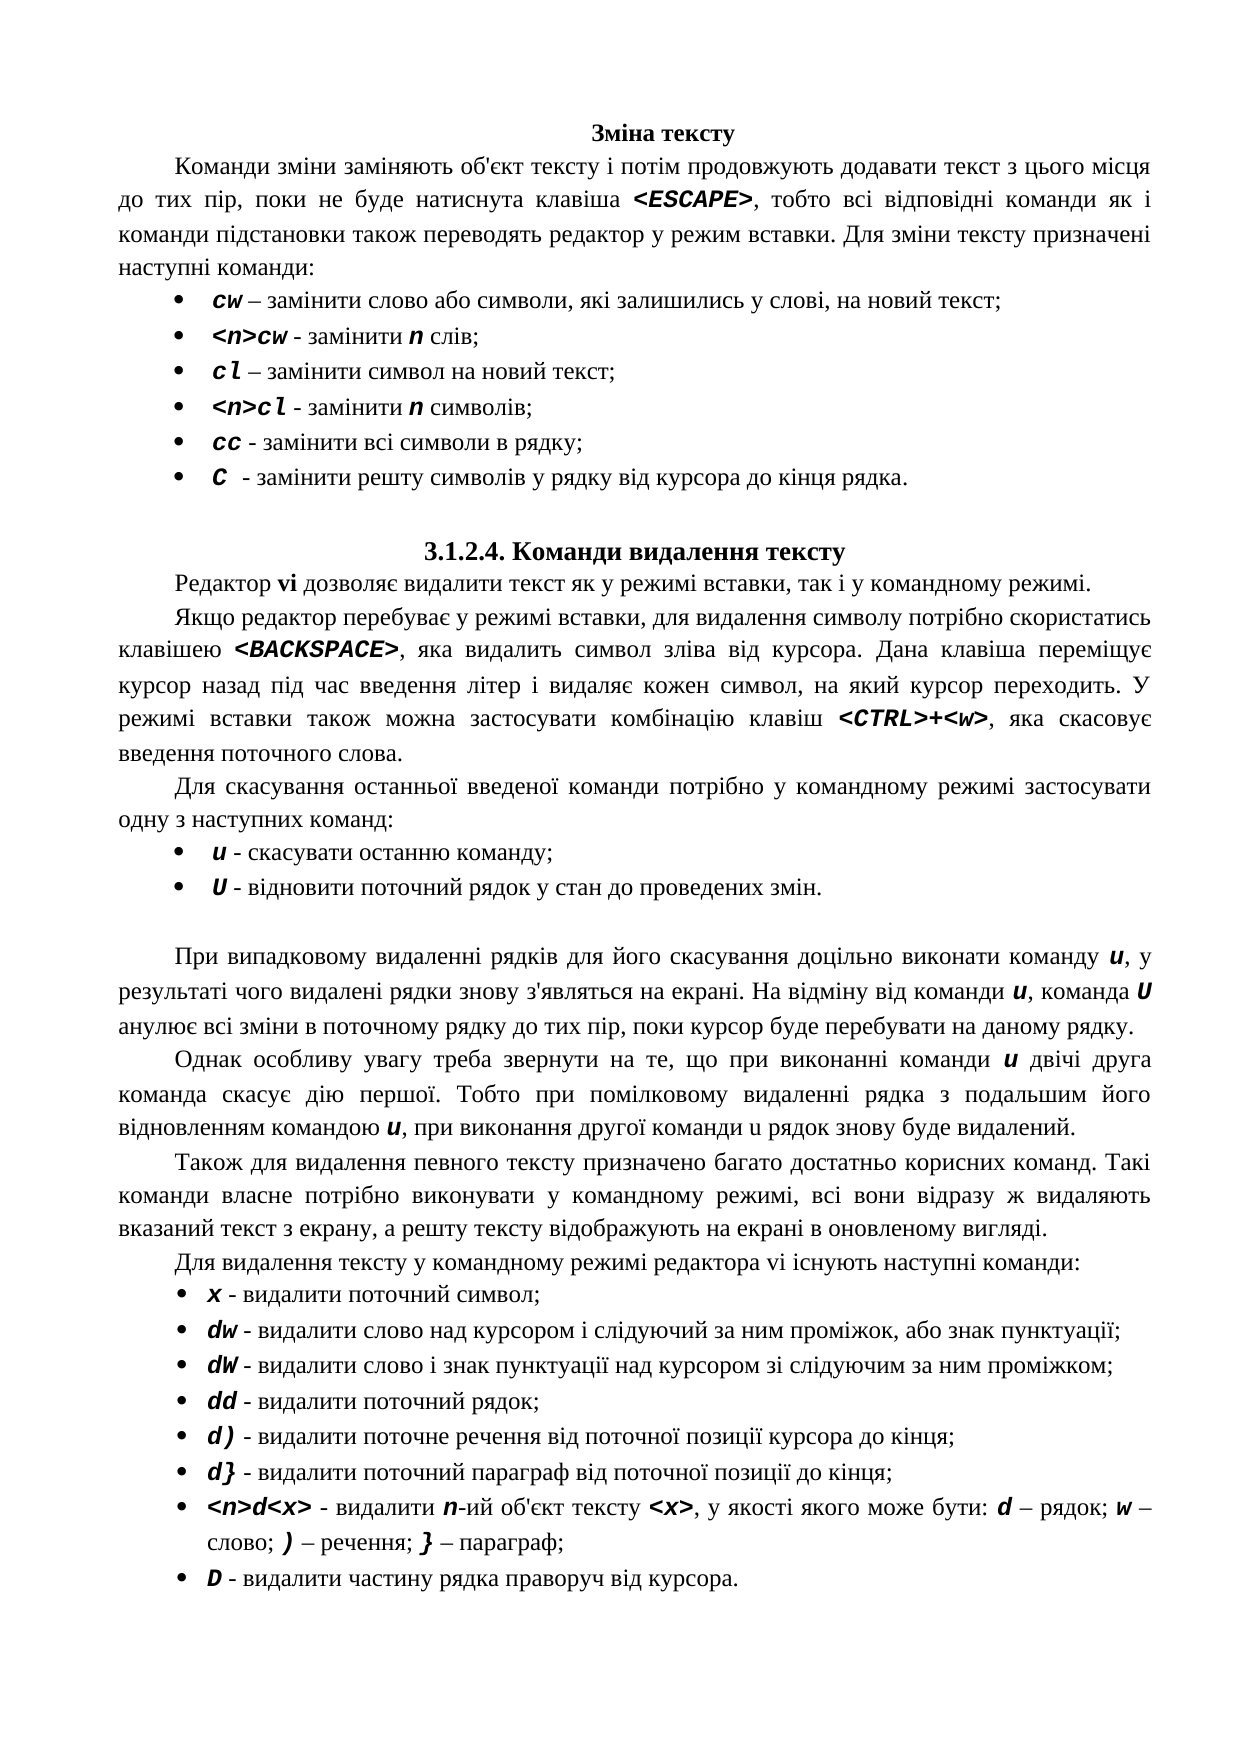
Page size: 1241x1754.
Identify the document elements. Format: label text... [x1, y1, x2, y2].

list dw - видалити слово над курсором і слідуючий за ним проміжок, або знак пунктуації; [177, 1315, 1152, 1346]
list dW - видалити слово і знак пунктуації над курсором зі слідуючим за ним проміжком; [177, 1350, 1152, 1381]
list x - видалити поточний символ; [177, 1279, 1152, 1310]
text Зміна тексту [118, 118, 1152, 147]
list cl – замінити символ на новий текст; [174, 356, 1152, 387]
list D - видалити частину рядка праворуч від курсора. [177, 1563, 1152, 1593]
list dd - видалити поточний рядок; [177, 1386, 1152, 1417]
list d) - видалити поточне речення від поточної позиції курсора до кінця; [177, 1421, 1152, 1452]
list C - замінити решту символів у рядку від курсора до кінця рядка. [174, 462, 1152, 493]
text Редактор vi дозволяє видалити текст як у режимі вставки, так і у командному режимі. [118, 568, 1152, 597]
text При випадковому видаленні рядків для його скасування доцільно виконати команду u, у результаті чого видалені рядки знову з'являться на екрані. На відміну від команди u, команда U анулює всі зміни в поточному рядку до тих пір, поки курсор буде перебувати на даному рядку. [118, 941, 1152, 1040]
text Команди зміни заміняють об'єкт тексту і потім продовжують додавати текст з цього місця до тих пір, поки не буде натиснута клавіша <ESCAPE>, тобто всі відповідні команди як і команди підстановки також переводять редактор у режим вставки. Для зміни тексту призначені наступні команди: [118, 151, 1152, 281]
subtitle 3.1.2.4. Команди видалення тексту [118, 535, 1152, 566]
text Для видалення тексту у командному режимі редактора vi існують наступні команди: [118, 1247, 1152, 1275]
list u - скасувати останню команду; [174, 837, 1152, 868]
list cc - замінити всі символи в рядку; [174, 427, 1152, 458]
text Також для видалення певного тексту призначено багато достатньо корисних команд. Такі команди власне потрібно виконувати у командному режимі, всі вони відразу ж видаляють вказаний текст з екрану, а решту тексту відображують на екрані в оновленому вигляді. [118, 1147, 1152, 1242]
text Для скасування останньої введеної команди потрібно у командному режимі застосувати одну з наступних команд: [118, 771, 1152, 833]
list cw – замінити слово або символи, які залишились у слові, на новий текст; [174, 285, 1152, 316]
text Якщо редактор перебуває у режимі вставки, для видалення символу потрібно скористатись клавішею <BACKSPACE>, яка видалить символ зліва від курсора. Дана клавіша переміщує курсор назад під час введення літер і видаляє кожен символ, на який курсор переходить. У режимі вставки також можна застосувати комбінацію клавіш <CTRL>+<w>, яка скасовує введення поточного слова. [118, 602, 1152, 767]
list d} - видалити поточний параграф від поточної позиції до кінця; [177, 1457, 1152, 1487]
list <n>d<x> - видалити n-ий об'єкт тексту <x>, у якості якого може бути: d – рядок; w – слово; ) – речення; } – параграф; [177, 1492, 1152, 1558]
list <n>cw - замінити n слів; [174, 321, 1152, 352]
list U - відновити поточний рядок у стан до проведених змін. [174, 872, 1152, 903]
list <n>cl - замінити n символів; [174, 392, 1152, 422]
text Однак особливу увагу треба звернути на те, що при виконанні команди u двічі друга команда скасує дію першої. Тобто при помілковому видаленні рядка з подальшим його відновленням командою u, при виконання другої команди u рядок знову буде видалений. [118, 1044, 1152, 1143]
